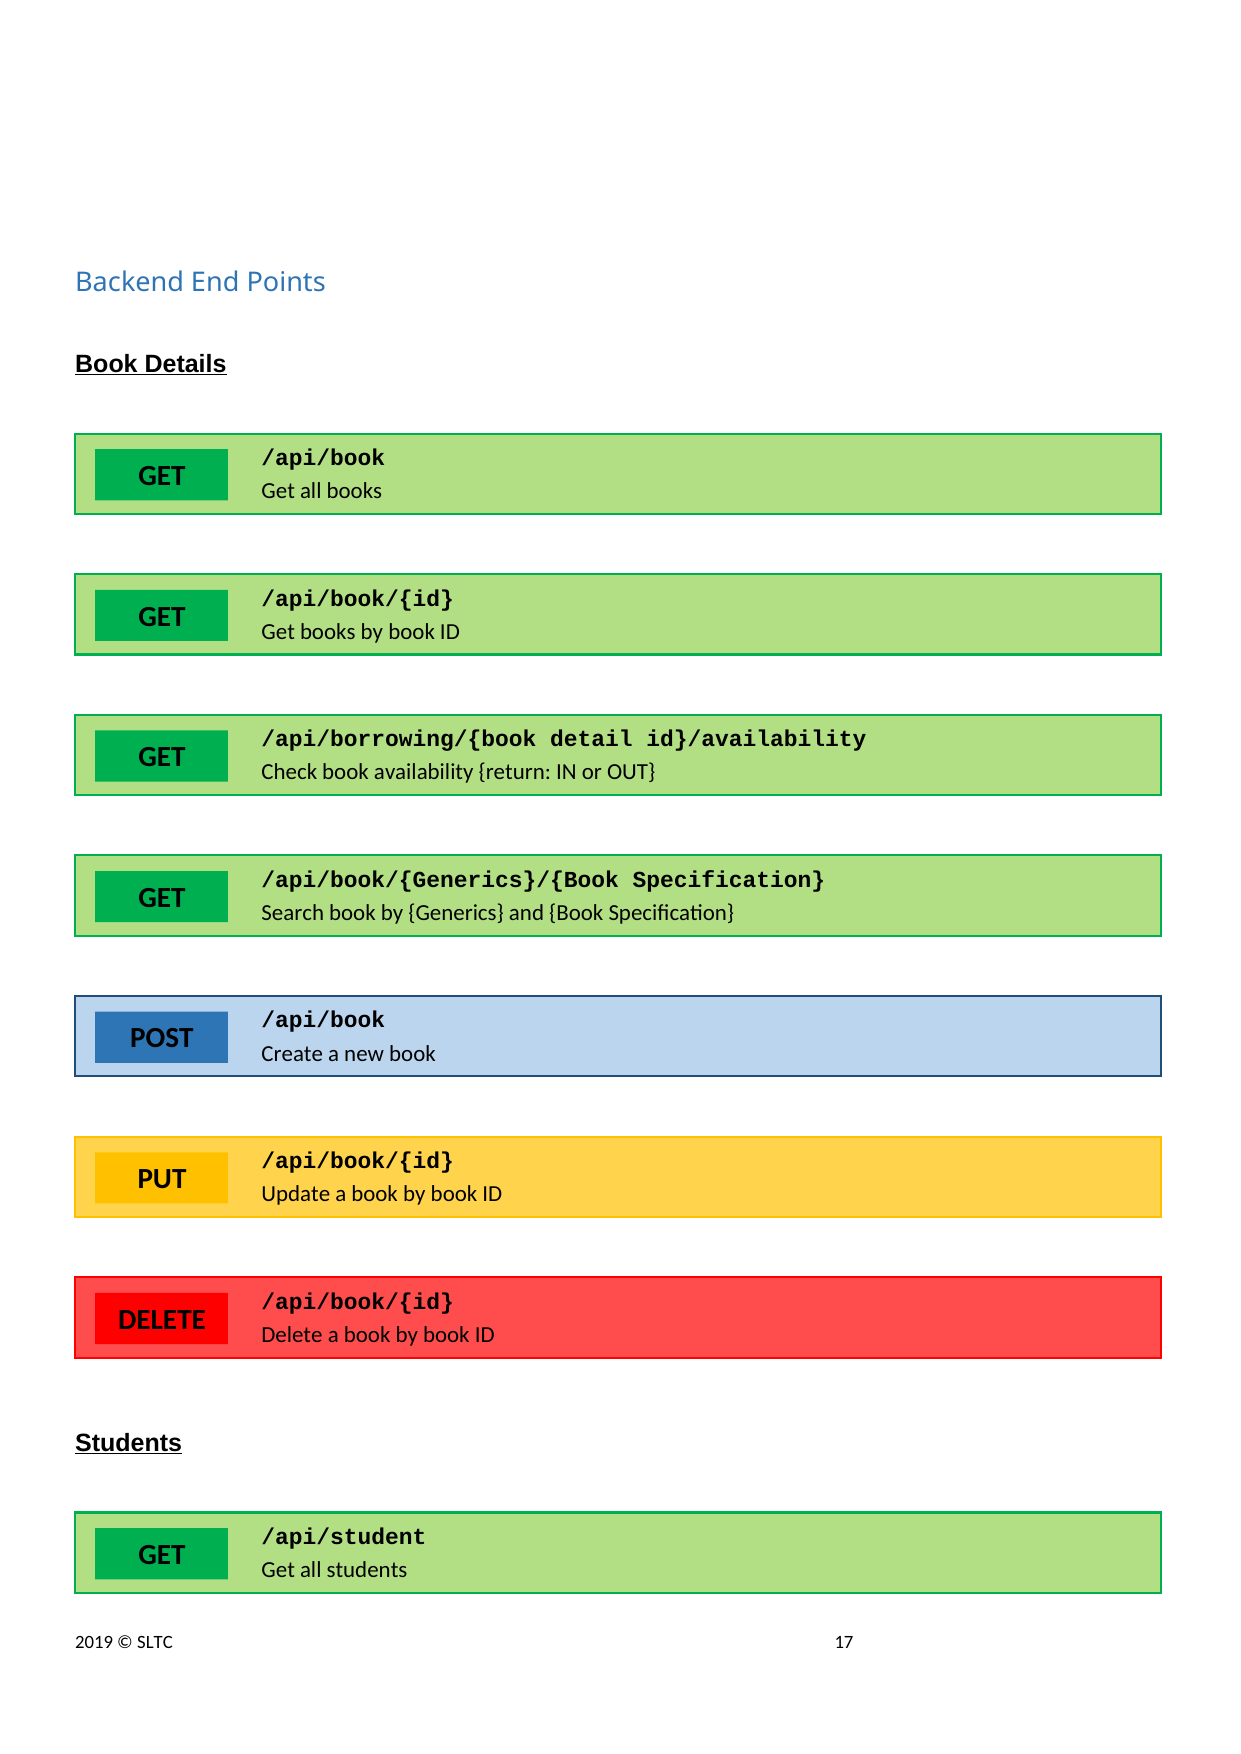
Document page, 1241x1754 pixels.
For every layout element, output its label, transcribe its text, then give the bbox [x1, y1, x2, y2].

subtitle Backend End Points [75, 262, 1165, 299]
text Book Details [75, 349, 1165, 378]
text Students [75, 1428, 1165, 1457]
